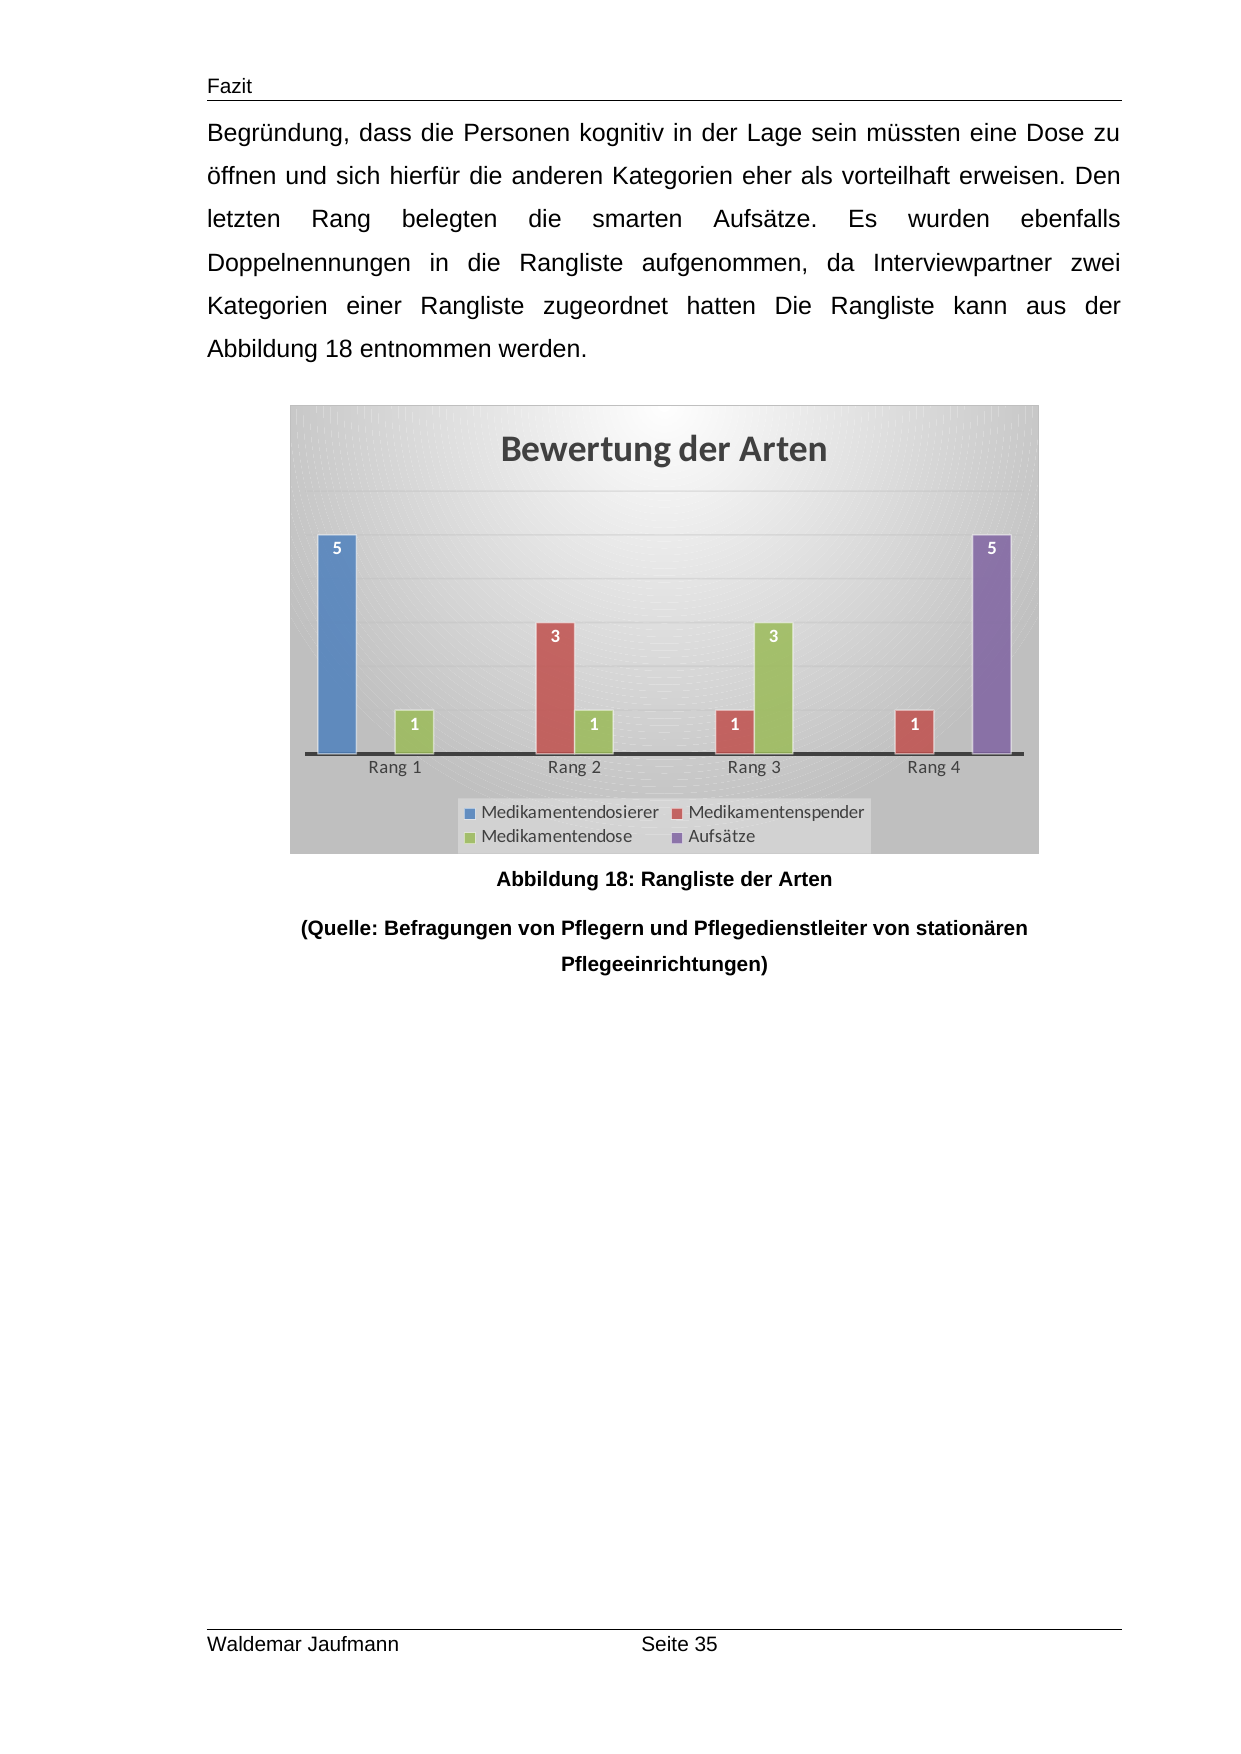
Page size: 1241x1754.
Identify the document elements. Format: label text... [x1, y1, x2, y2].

text (Quelle: Befragungen von Pflegern und Pflegedienstleiter von stationären Pflegeeinrichtungen) [207, 915, 1122, 975]
text Abbildung 18: Rangliste der Arten [207, 867, 1122, 891]
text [207, 118, 1122, 362]
